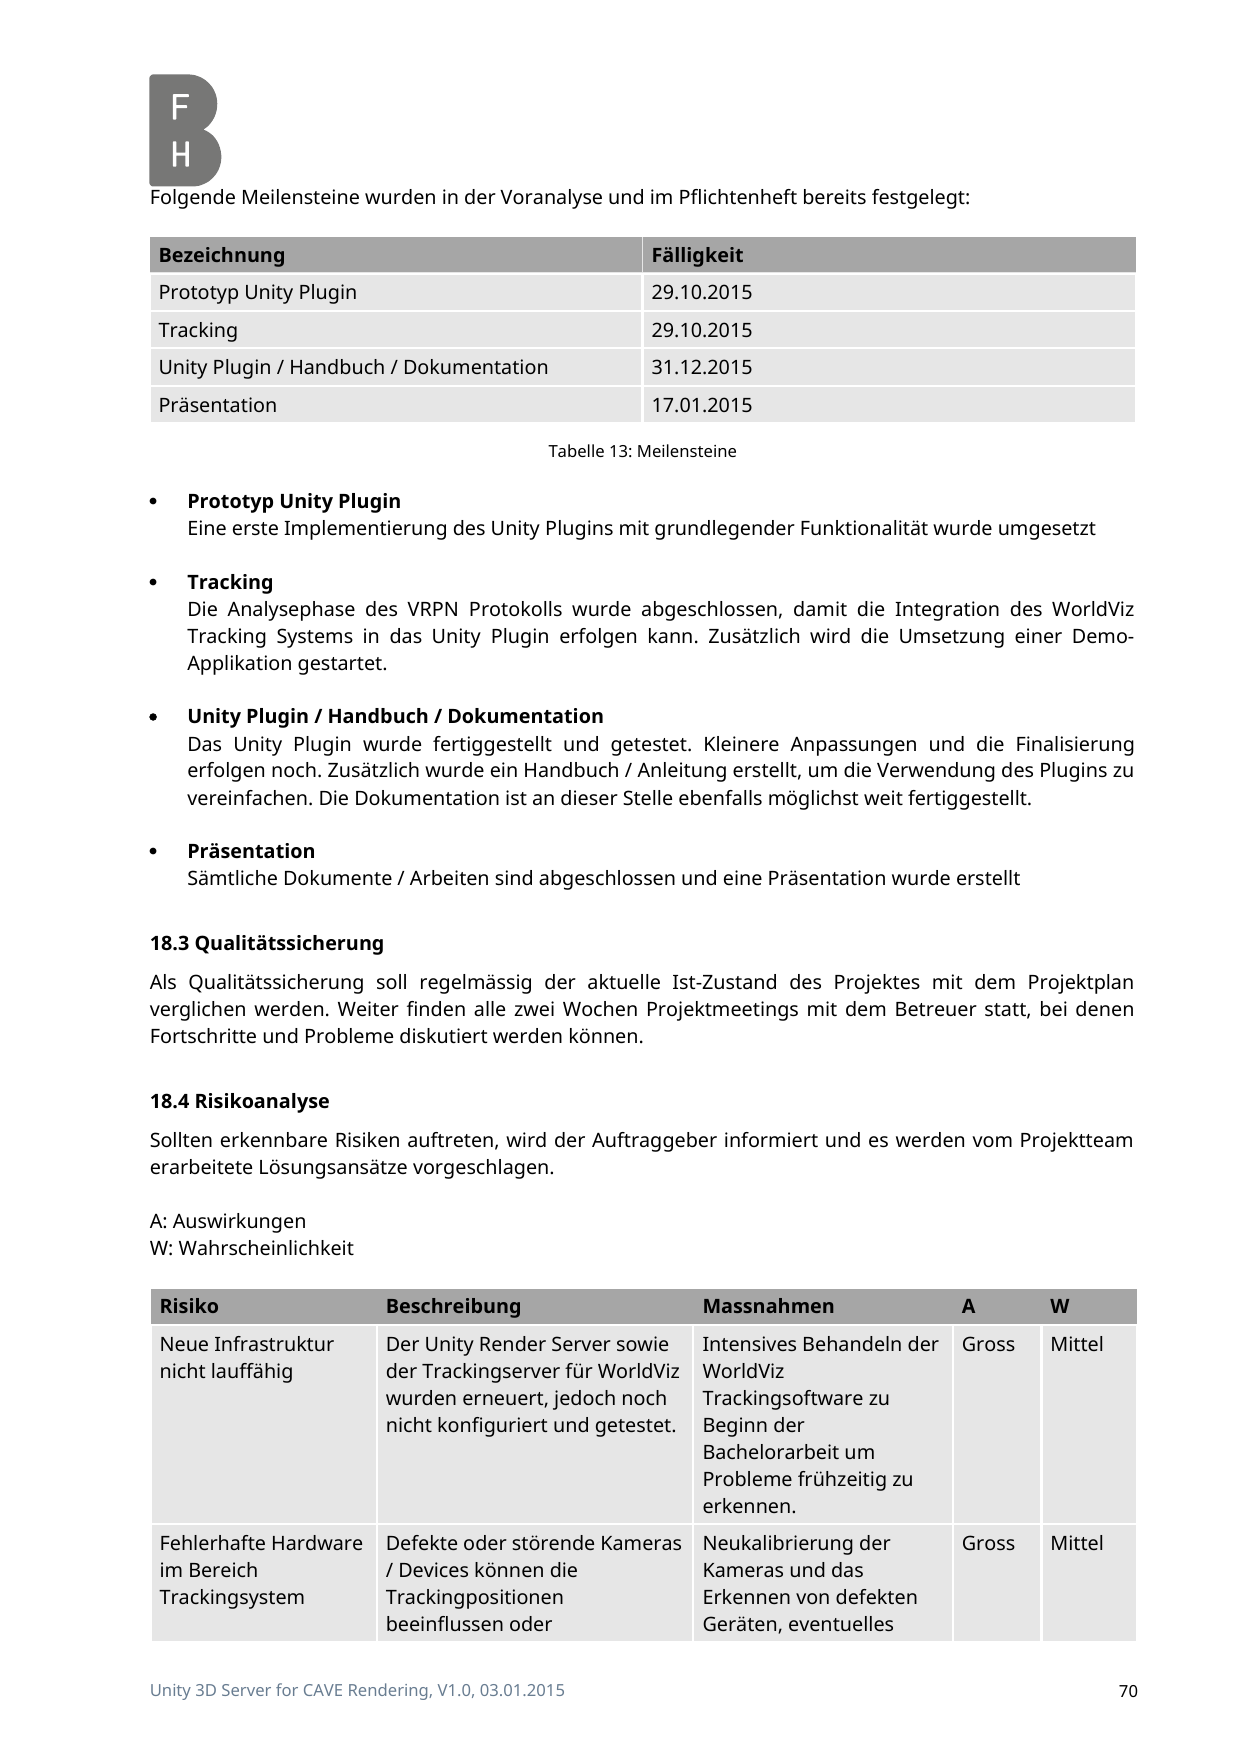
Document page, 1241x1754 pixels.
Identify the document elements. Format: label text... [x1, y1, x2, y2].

text A: Auswirkungen [149, 1207, 1136, 1234]
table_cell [694, 1525, 952, 1641]
list Das Unity Plugin wurde fertiggestellt und getestet. Kleinere Anpassungen und die Finalisierung erfolgen noch. Zusätzlich wurde ein Handbuch / Anleitung erstellt, um die Verwendung des Plugins zu vereinfachen. Die Dokumentation ist an dieser Stelle ebenfalls möglichst weit fertiggestellt. [187, 730, 1136, 811]
list Sämtliche Dokumente / Arbeiten sind abgeschlossen und eine Präsentation wurde erstellt [187, 865, 1136, 892]
text Folgende Meilensteine wurden in der Voranalyse und im Pflichtenheft bereits festgelegt: [149, 183, 1136, 210]
table_cell 17.01.2015 [644, 387, 1135, 422]
table_cell Mittel [1043, 1326, 1136, 1523]
list Unity Plugin / Handbuch / Dokumentation [149, 703, 1136, 730]
table_header Massnahmen [693, 1289, 953, 1324]
table_cell Gross [954, 1326, 1040, 1523]
list Präsentation [149, 838, 1136, 865]
table_cell Mittel [1043, 1525, 1136, 1641]
list Die Analysephase des VRPN Protokolls wurde abgeschlossen, damit die Integration des WorldViz Tracking Systems in das Unity Plugin erfolgen kann. Zusätzlich wird die Umsetzung einer Demo-Applikation gestartet. [187, 595, 1136, 676]
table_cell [378, 1525, 692, 1641]
subtitle Qualitätssicherung [149, 929, 1136, 956]
table_header Fälligkeit [643, 237, 1136, 272]
table_header W [1041, 1289, 1137, 1324]
table_cell 31.12.2015 [644, 349, 1135, 384]
list Tracking [149, 568, 1136, 595]
table_cell Der Unity Render Server sowie der Trackingserver für WorldViz wurden erneuert, jedoch noch nicht konfiguriert und getestet. [378, 1326, 692, 1523]
text Sollten erkennbare Risiken auftreten, wird der Auftraggeber informiert und es werden vom Projektteam erarbeitete Lösungsansätze vorgeschlagen. [149, 1127, 1136, 1181]
subtitle Risikoanalyse [149, 1087, 1136, 1114]
list Eine erste Implementierung des Unity Plugins mit grundlegender Funktionalität wurde umgesetzt [187, 514, 1136, 541]
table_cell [152, 1525, 376, 1641]
table_cell 29.10.2015 [644, 275, 1135, 310]
table_cell Neue Infrastruktur nicht lauffähig [152, 1326, 376, 1523]
list Prototyp Unity Plugin [149, 487, 1136, 514]
table_cell Gross [954, 1525, 1040, 1641]
table_cell Intensives Behandeln der WorldViz Trackingsoftware zu Beginn der Bachelorarbeit um Probleme frühzeitig zu erkennen. [694, 1326, 952, 1523]
table_cell 29.10.2015 [644, 312, 1135, 347]
table_cell Unity Plugin / Handbuch / Dokumentation [151, 349, 641, 384]
text Als Qualitätssicherung soll regelmässig der aktuelle Ist-Zustand des Projektes mit dem Projektplan verglichen werden. Weiter finden alle zwei Wochen Projektmeetings mit dem Betreuer statt, bei denen Fortschritte und Probleme diskutiert werden können. [149, 969, 1136, 1049]
table_header Risiko [151, 1289, 377, 1324]
table_header A [953, 1289, 1041, 1324]
text W: Wahrscheinlichkeit [149, 1234, 1136, 1261]
table_cell Prototyp Unity Plugin [151, 275, 641, 310]
table_header Bezeichnung [150, 237, 642, 272]
table_header Beschreibung [377, 1289, 693, 1324]
table_cell Präsentation [151, 387, 641, 422]
table_cell Tracking [151, 312, 641, 347]
